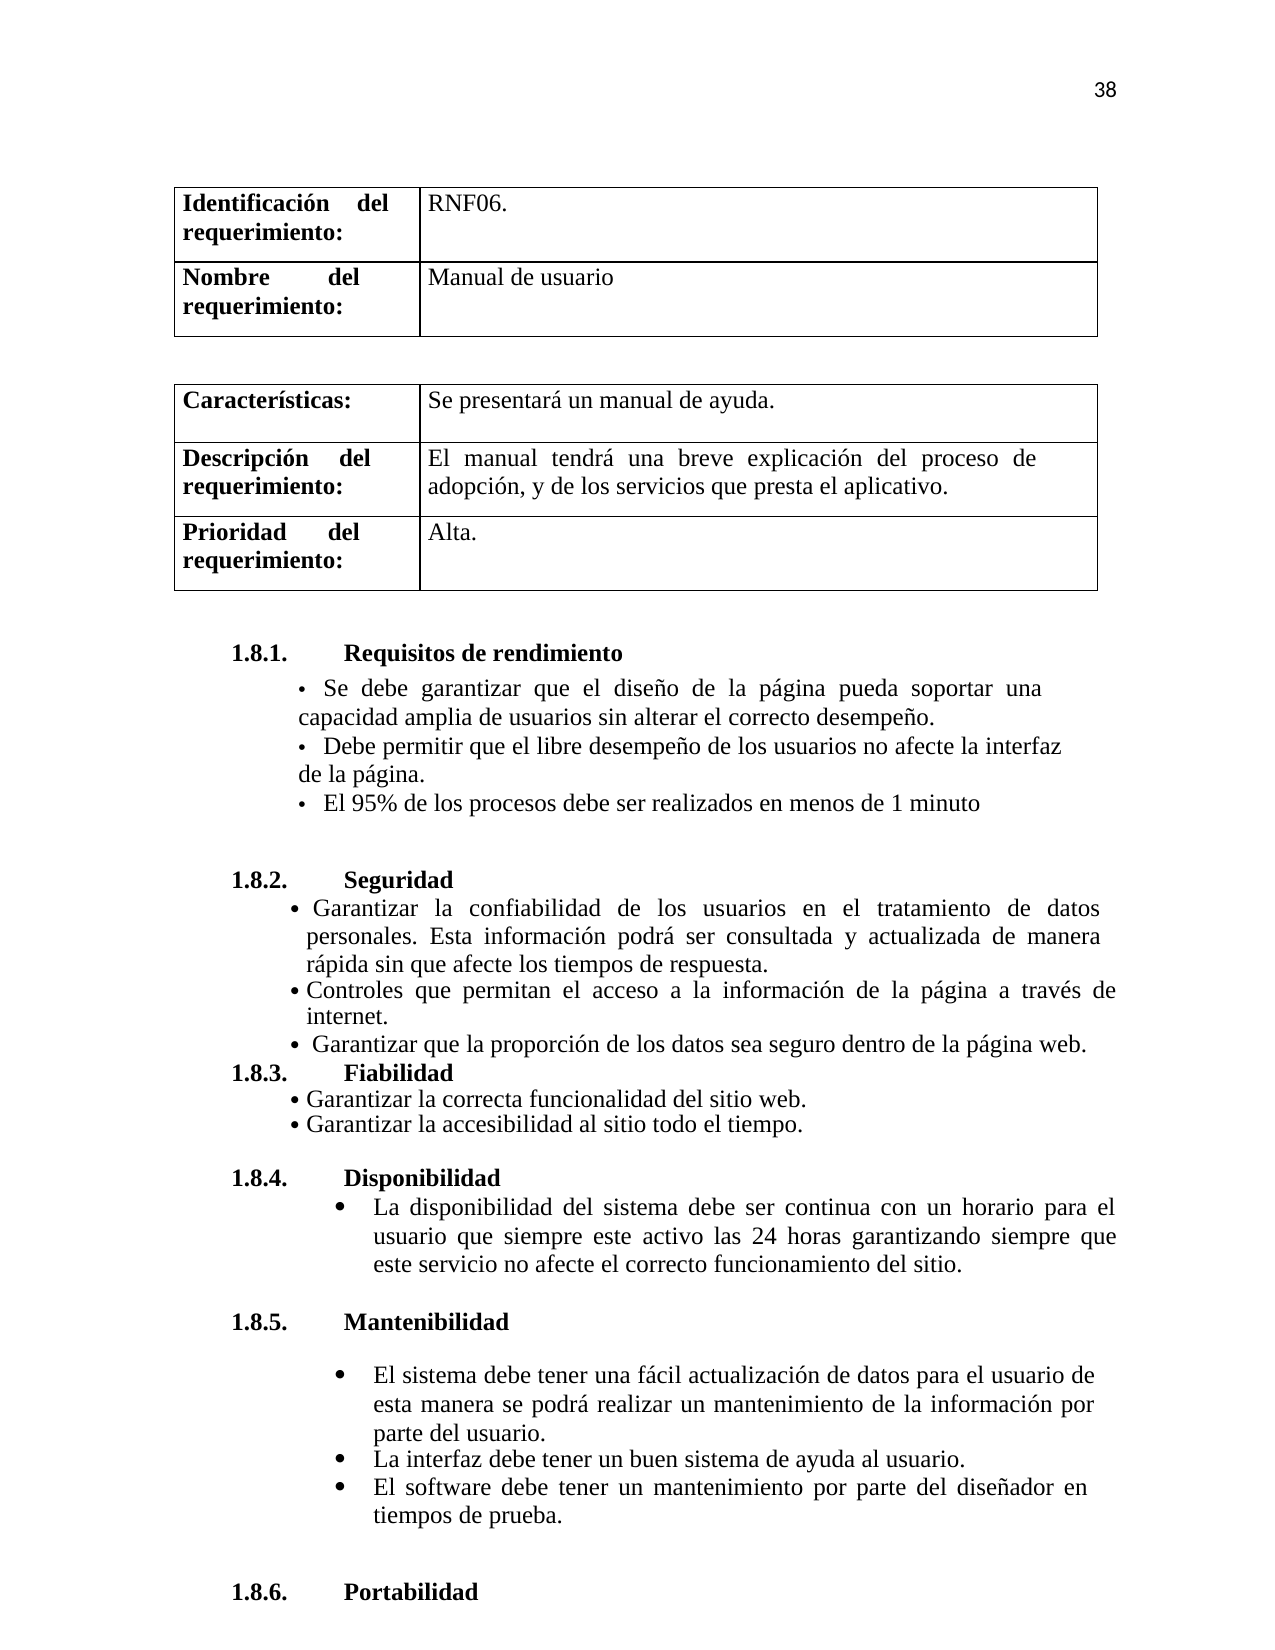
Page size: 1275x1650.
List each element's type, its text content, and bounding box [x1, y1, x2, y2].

subtitle Fiabilidad [231, 1058, 1117, 1087]
table_cell Prioridad del requerimiento: [175, 517, 419, 590]
list Garantizar la confiabilidad de los usuarios en el tratamiento de datos personales. Esta información podrá ser consultada y actualizada de manera rápida sin que afecte los tiempos de respuesta. [291, 894, 1101, 978]
table_cell El manual tendrá una breve explicación del proceso de adopción, y de los servicios que presta el aplicativo. [421, 443, 1097, 516]
list Garantizar la accesibilidad al sitio todo el tiempo. [291, 1113, 1117, 1138]
table_cell Descripción del requerimiento: [175, 443, 419, 516]
subtitle Portabilidad [231, 1577, 1117, 1606]
table_header Características: [175, 385, 419, 442]
list El software debe tener un mantenimiento por parte del diseñador en tiempos de prueba. [336, 1473, 1088, 1529]
list El sistema debe tener una fácil actualización de datos para el usuario de esta manera se podrá realizar un mantenimiento de la información por parte del usuario. [336, 1360, 1095, 1447]
subtitle El 95% de los procesos debe ser realizados en menos de 1 minuto [298, 788, 1117, 817]
subtitle Debe permitir que el libre desempeño de los usuarios no afecte la interfaz de la página. [298, 731, 1062, 788]
subtitle Requisitos de rendimiento [231, 638, 1117, 667]
list La disponibilidad del sistema debe ser continua con un horario para el usuario que siempre este activo las 24 horas garantizando siempre que este servicio no afecte el correcto funcionamiento del sitio. [336, 1192, 1117, 1278]
table_cell Alta. [421, 517, 1097, 590]
list Garantizar que la proporción de los datos sea seguro dentro de la página web. [291, 1029, 1117, 1058]
list La interfaz debe tener un buen sistema de ayuda al usuario. [336, 1447, 1117, 1472]
subtitle Mantenibilidad [231, 1307, 1117, 1336]
subtitle Disponibilidad [231, 1163, 1117, 1192]
table_cell Manual de usuario [421, 263, 1097, 336]
list Garantizar la correcta funcionalidad del sitio web. [291, 1087, 1117, 1113]
list Controles que permitan el acceso a la información de la página a través de internet. [291, 978, 1117, 1029]
table_header RNF06. [421, 188, 1097, 261]
subtitle Se debe garantizar que el diseño de la página pueda soportar una capacidad amplia de usuarios sin alterar el correcto desempeño. [298, 673, 1043, 731]
table_header Se presentará un manual de ayuda. [421, 385, 1097, 442]
table_header Identificación del requerimiento: [175, 188, 419, 261]
subtitle Seguridad [231, 865, 1117, 893]
table_cell Nombre del requerimiento: [175, 263, 419, 336]
